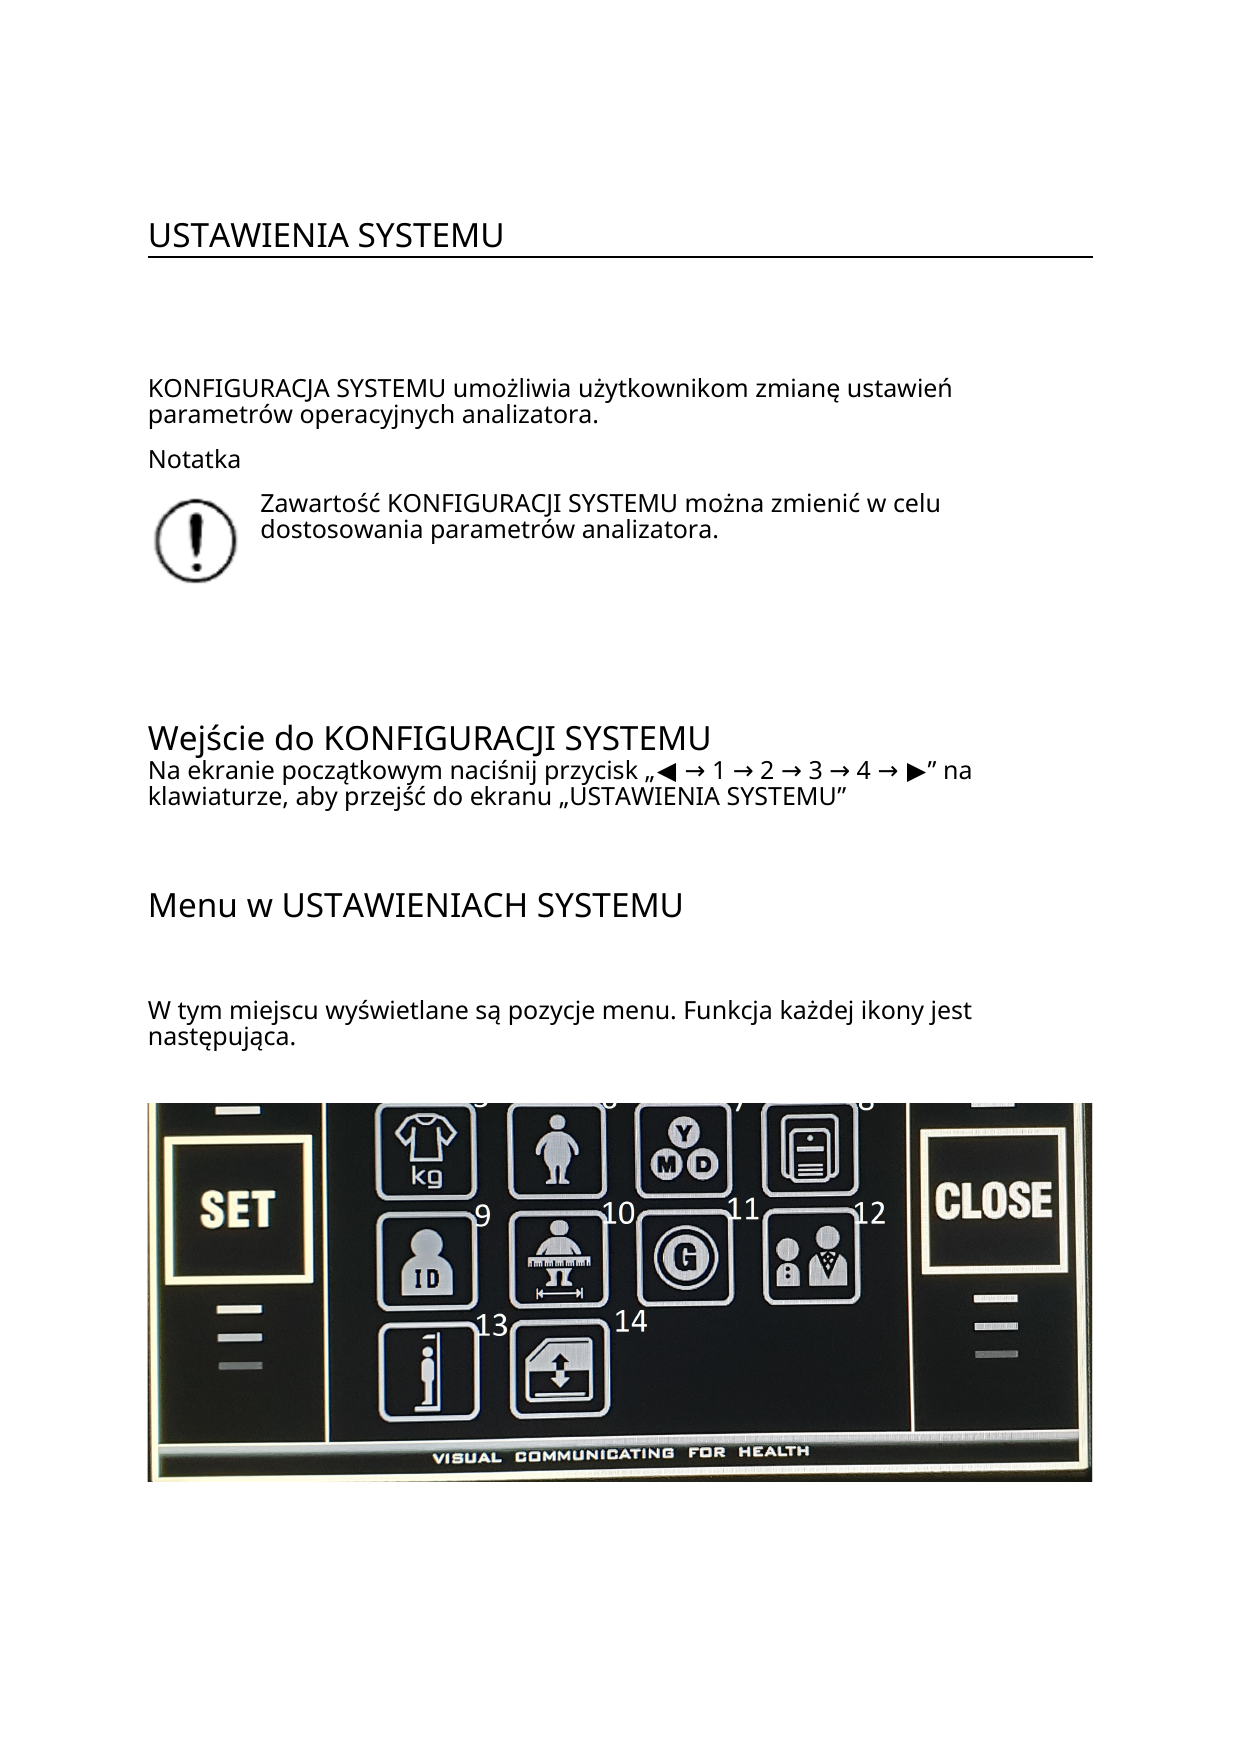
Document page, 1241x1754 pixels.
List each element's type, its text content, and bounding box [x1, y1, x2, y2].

picture [147, 1103, 1093, 1482]
text Notatka [148, 447, 1093, 474]
picture [147, 492, 242, 587]
subtitle Wejście do KONFIGURACJI SYSTEMU [148, 722, 1093, 758]
text Na ekranie początkowym naciśnij przycisk „◀ → 1 → 2 → 3 → 4 → ▶” na klawiaturze, aby przejść do ekranu „USTAWIENIA SYSTEMU” [148, 758, 1093, 812]
text Zawartość KONFIGURACJI SYSTEMU można zmienić w celu dostosowania parametrów analizatora. [148, 491, 1093, 546]
subtitle USTAWIENIA SYSTEMU [148, 218, 1093, 256]
text KONFIGURACJA SYSTEMU umożliwia użytkownikom zmianę ustawień parametrów operacyjnych analizatora. [148, 376, 1093, 431]
subtitle Menu w USTAWIENIACH SYSTEMU [148, 888, 1093, 924]
text W tym miejscu wyświetlane są pozycje menu. Funkcja każdej ikony jest następująca. [148, 998, 1093, 1052]
